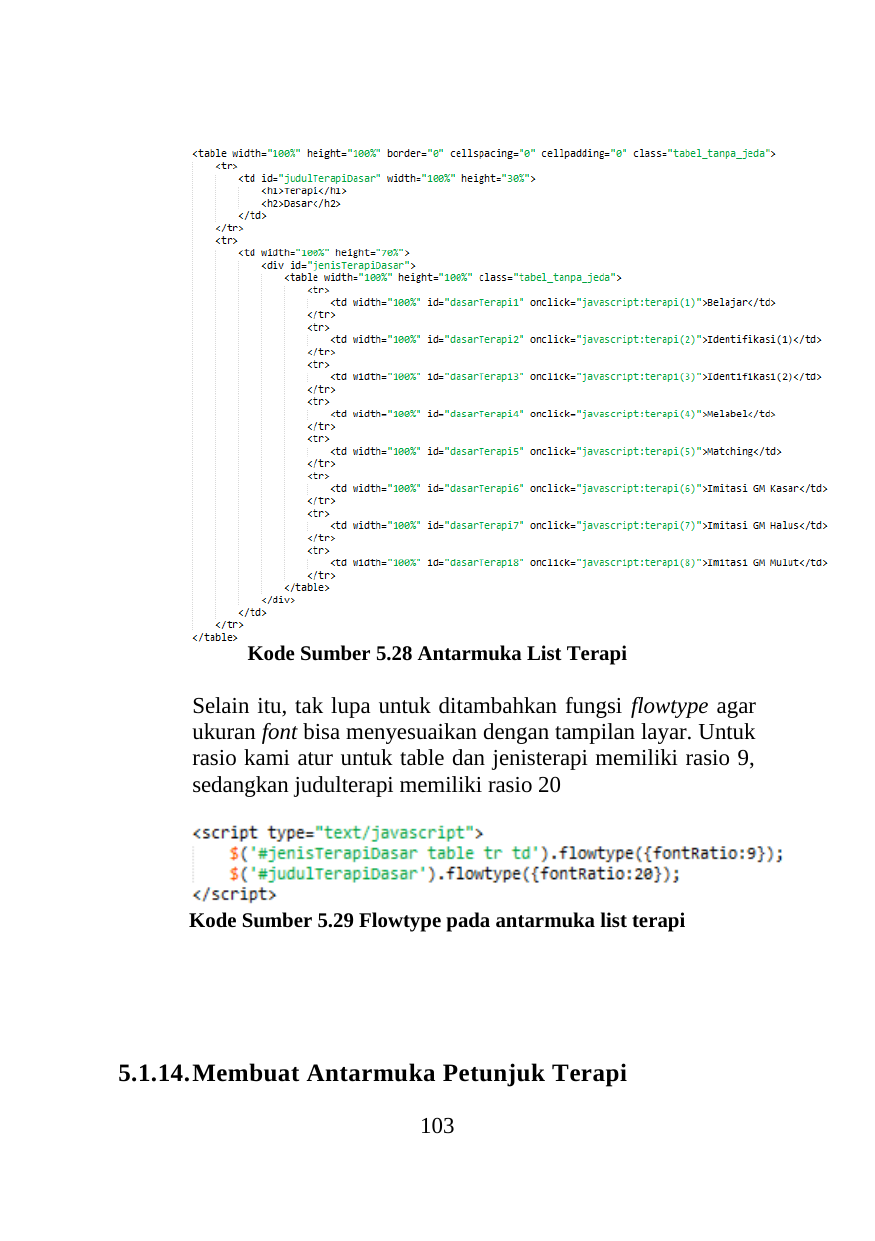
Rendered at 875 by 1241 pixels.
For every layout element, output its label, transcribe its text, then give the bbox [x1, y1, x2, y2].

picture [192, 823, 791, 908]
subtitle Membuat Antarmuka Petunjuk Terapi [118, 1058, 756, 1087]
text Kode Sumber 5.29 Flowtype pada antarmuka list terapi [118, 908, 756, 932]
text Selain itu, tak lupa untuk ditambahkan fungsi flowtype agar ukuran font bisa menyesuaikan dengan tampilan layar. Untuk rasio kami atur untuk table dan jenisterapi memiliki rasio 9, sedangkan judulterapi memiliki rasio 20 [192, 692, 756, 797]
text Kode Sumber 5.28 Antarmuka List Terapi [118, 641, 756, 665]
picture [192, 147, 831, 642]
